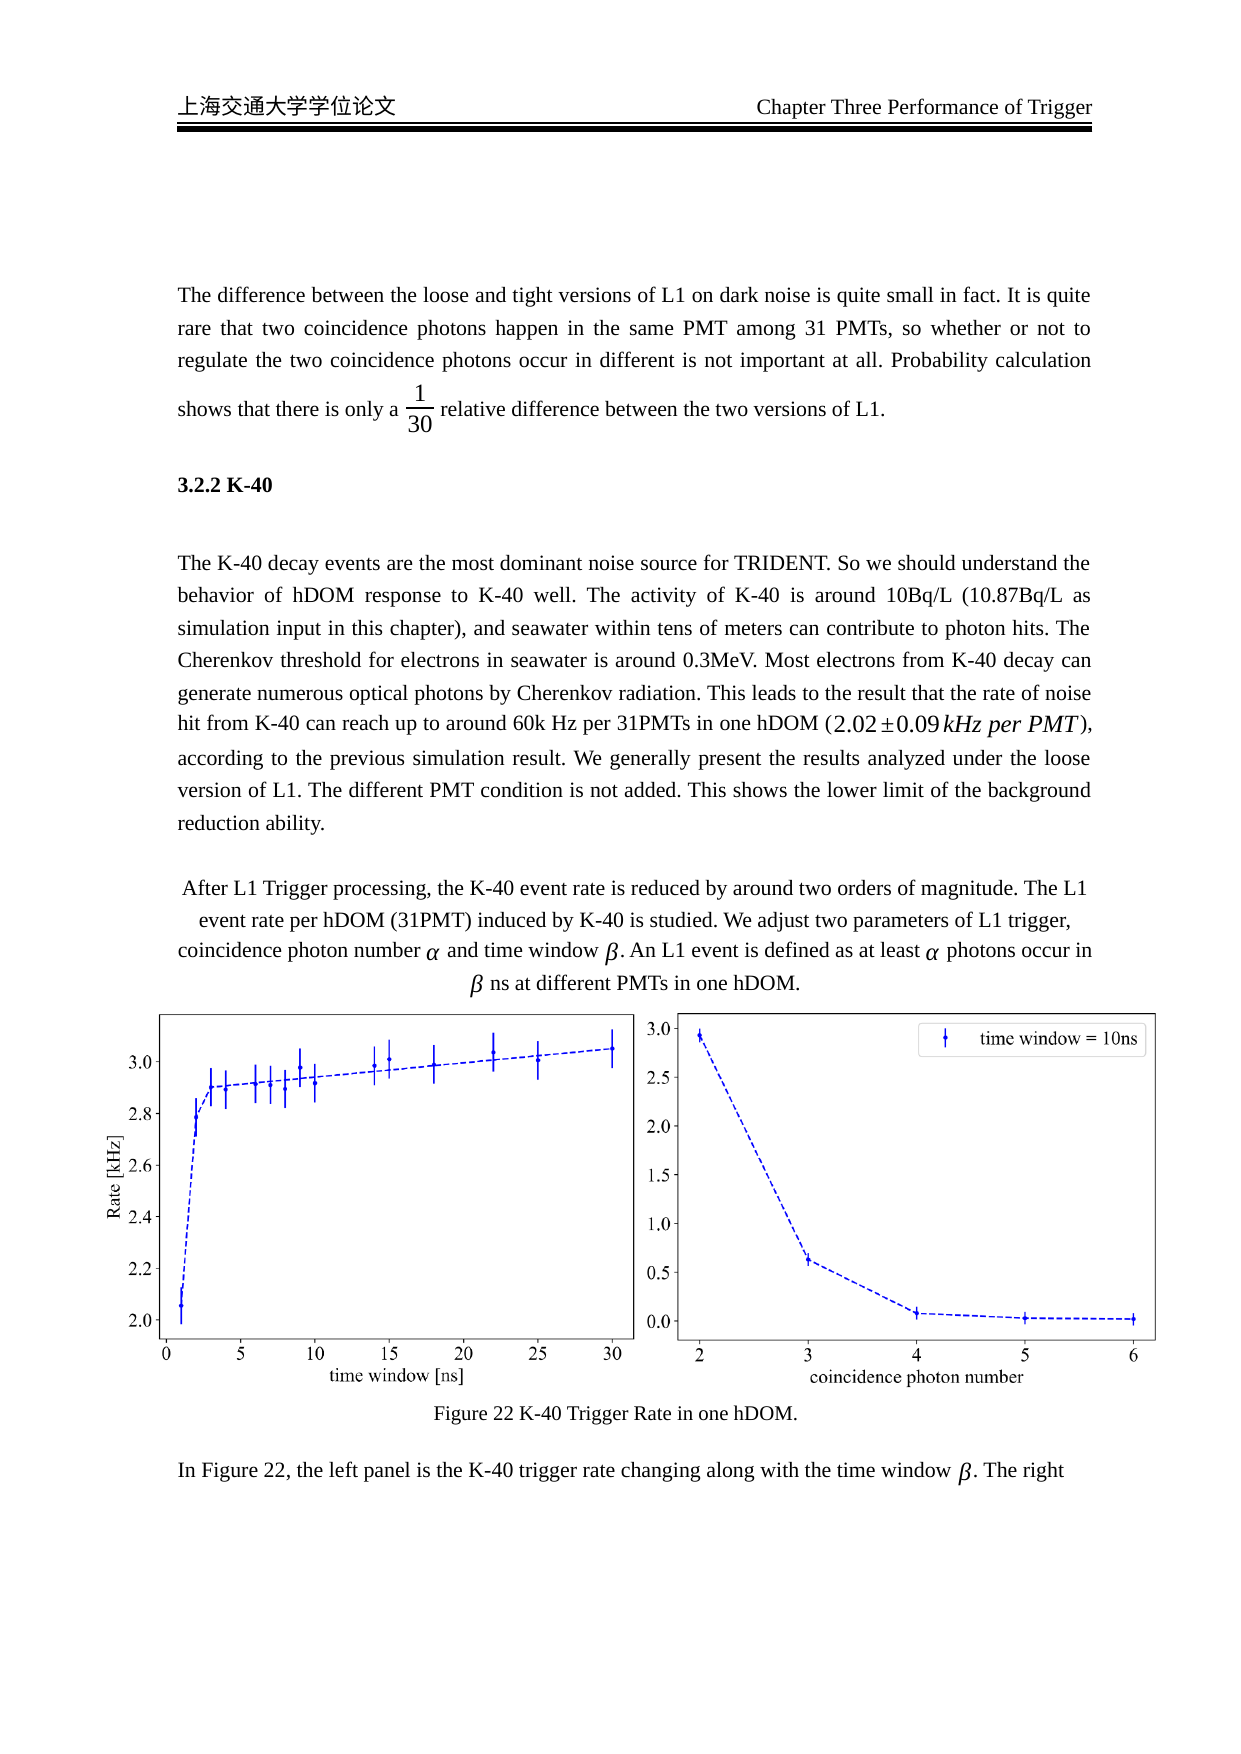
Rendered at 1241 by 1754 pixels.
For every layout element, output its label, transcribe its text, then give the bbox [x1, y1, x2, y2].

subtitle 3.2.2 K-40 [177, 468, 1092, 501]
text The difference between the loose and tight versions of L1 on dark noise is quite small in fact. It is quite rare that two coincidence photons happen in the same PMT among 31 PMTs, so whether or not to regulate the two coincidence photons occur in different is not important at all. Probability calculation shows that there is only a relative difference between the two versions of L1. [177, 279, 1092, 441]
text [177, 1425, 1092, 1489]
text After L1 Trigger processing, the K-40 event rate is reduced by around two orders of magnitude. The L1 event rate per hDOM (31PMT) induced by K-40 is studied. We adjust two parameters of L1 trigger, coincidence photon number and time window . An L1 event is defined as at least photons occur in ns at different PMTs in one hDOM. [177, 871, 1092, 1001]
picture [644, 1008, 1160, 1389]
text The K-40 decay events are the most dominant noise source for TRIDENT. So we should understand the behavior of hDOM response to K-40 well. The activity of K-40 is around 10Bq/L (10.87Bq/L as simulation input in this chapter), and seawater within tens of meters can contribute to photon hits. The Cherenkov threshold for electrons in seawater is around 0.3MeV. Most electrons from K-40 decay can generate numerous optical photons by Cherenkov radiation. This leads to the result that the rate of noise hit from K-40 can reach up to around 60k Hz per 31PMTs in one hDOM (), according to the previous simulation result. We generally present the results analyzed under the loose version of L1. The different PMT condition is not added. This shows the lower limit of the background reduction ability. [177, 546, 1092, 839]
picture [103, 1009, 638, 1389]
